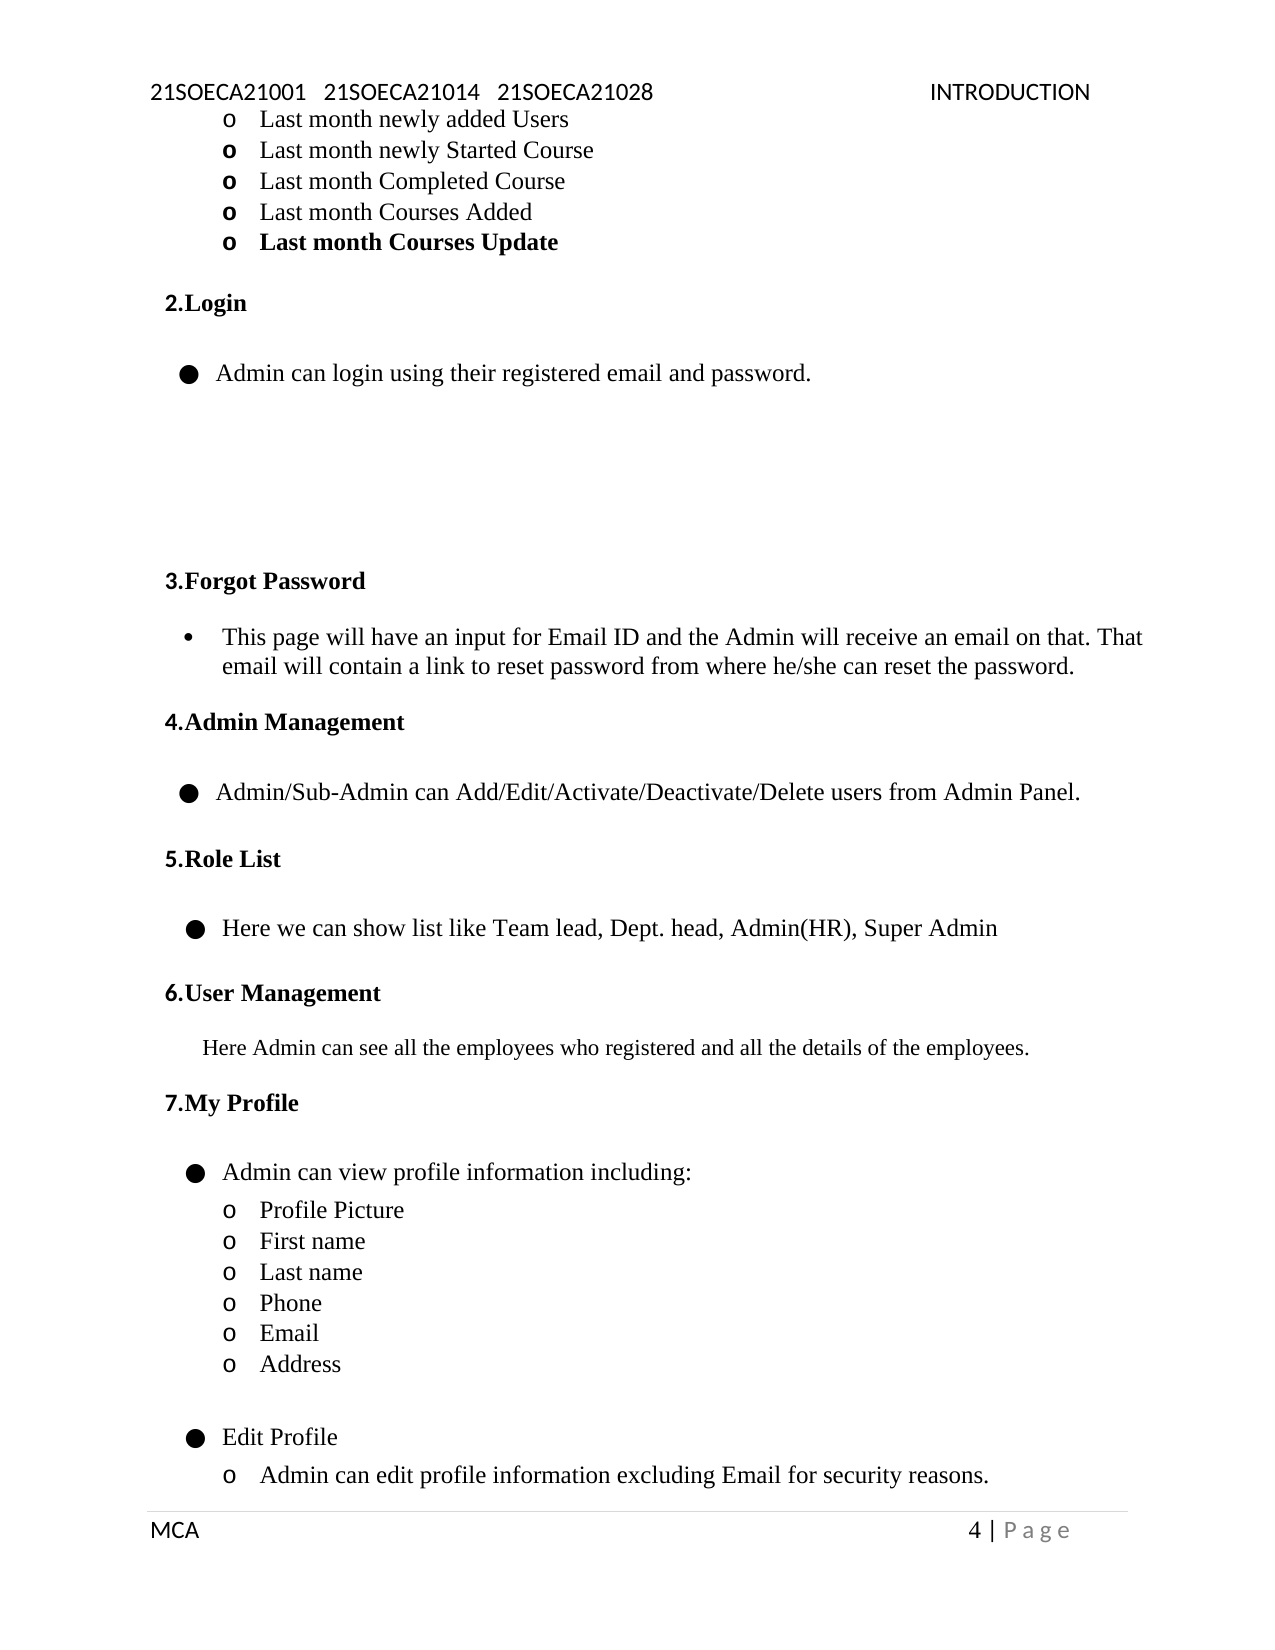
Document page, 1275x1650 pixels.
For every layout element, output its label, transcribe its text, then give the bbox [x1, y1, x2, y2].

list My Profile [164, 1087, 1181, 1117]
list Profile Picture [222, 1195, 1181, 1226]
list Login [164, 287, 1181, 318]
list Admin can login using their registered email and password. [178, 344, 1181, 422]
list Last month Courses Added [222, 197, 1181, 227]
list Last month Courses Update [222, 227, 1181, 258]
list Last name [222, 1257, 1181, 1288]
list Here we can show list like Team lead, Dept. head, Admin(HR), Super Admin [184, 900, 1181, 951]
list Admin Management [164, 706, 1181, 737]
list Admin can view profile information including: [184, 1144, 1181, 1195]
list User Management [164, 977, 1181, 1008]
list Last month Completed Course [222, 166, 1181, 197]
list Forgot Password [164, 565, 1181, 596]
list First name [222, 1226, 1181, 1257]
list Role List [164, 843, 1181, 873]
list Phone [222, 1288, 1181, 1318]
list Last month newly Started Course [222, 135, 1181, 166]
list Address [222, 1349, 1181, 1380]
list Admin/Sub-Admin can Add/Edit/Activate/Deactivate/Delete users from Admin Panel. [178, 763, 1181, 814]
list Last month newly added Users [222, 104, 1181, 135]
text Here Admin can see all the employees who registered and all the details of the employees. [202, 1034, 1181, 1061]
list Edit Profile [184, 1409, 1181, 1460]
list Admin can edit profile information excluding Email for security reasons. [222, 1460, 1181, 1491]
list This page will have an input for Email ID and the Admin will receive an email on that. That email will contain a link to reset password from where he/she can reset the password. [184, 622, 1181, 706]
list Email [222, 1318, 1181, 1349]
